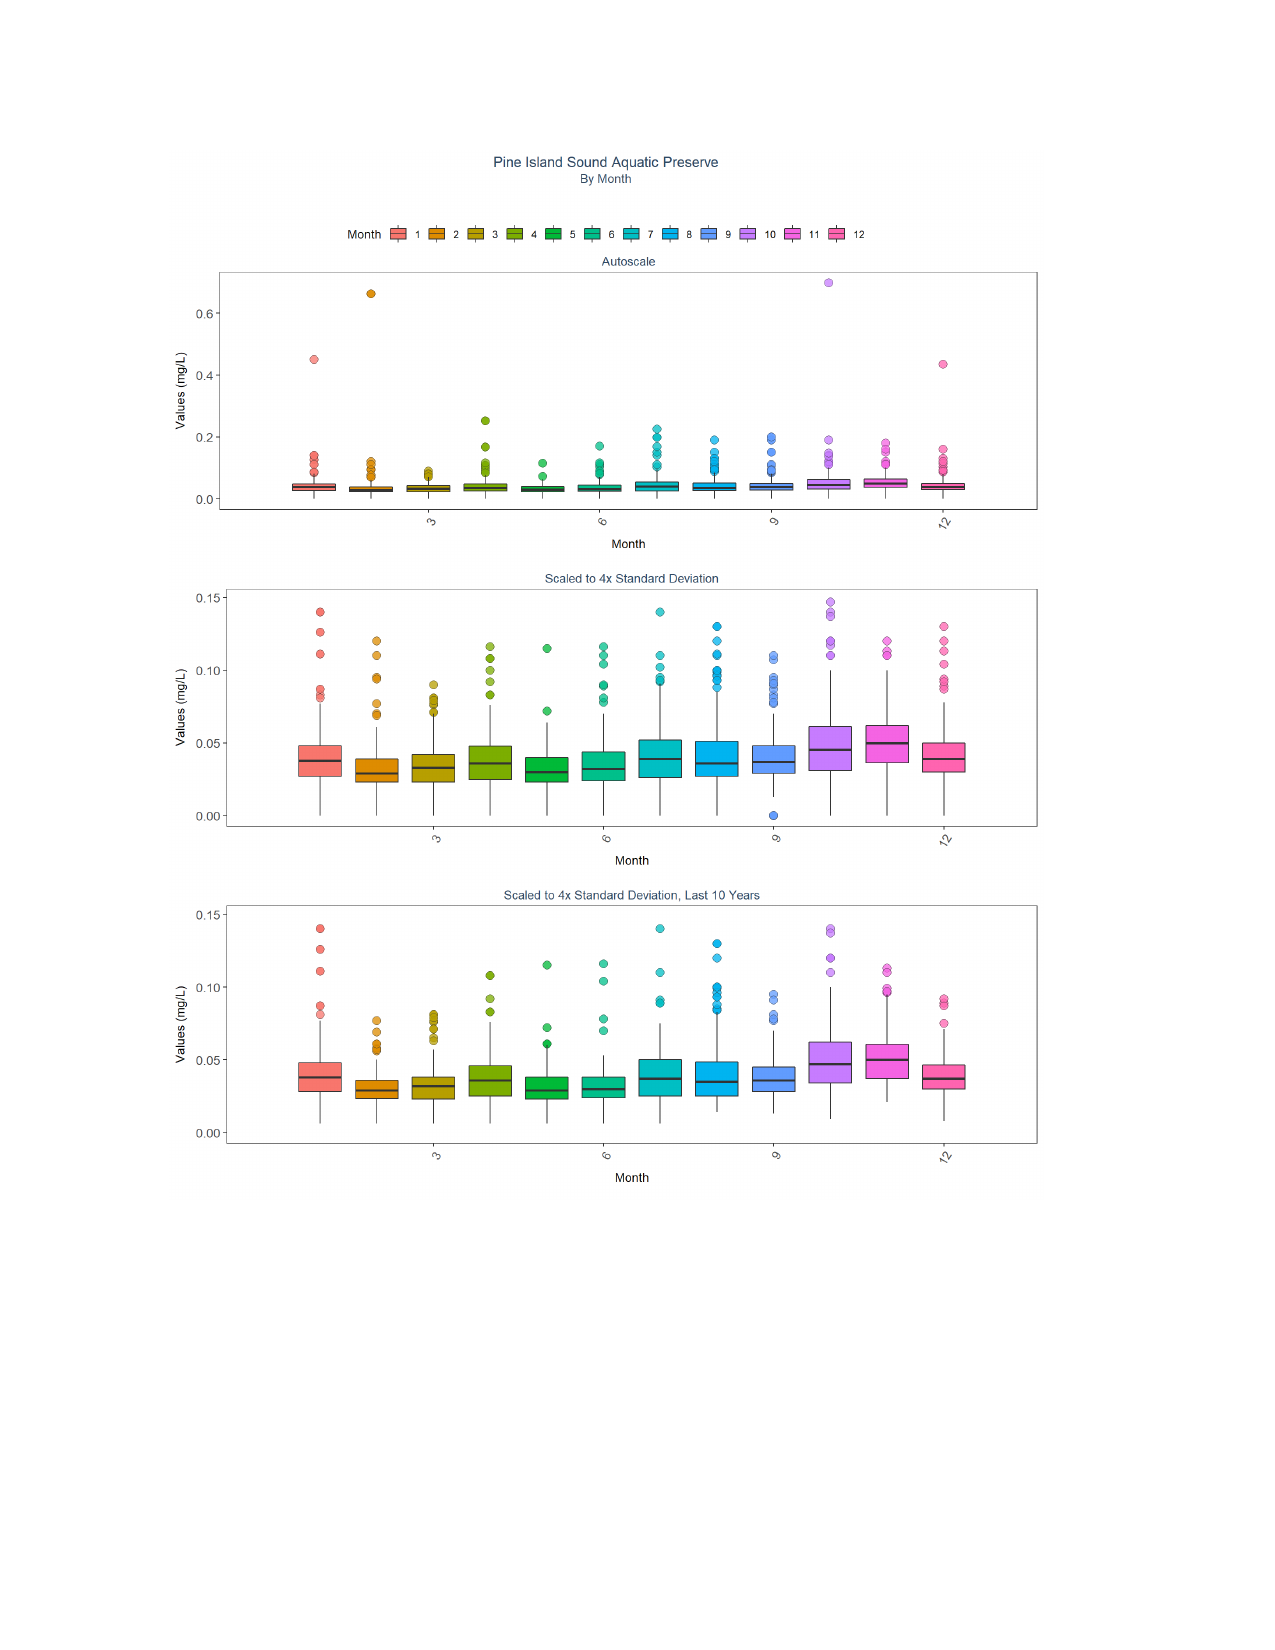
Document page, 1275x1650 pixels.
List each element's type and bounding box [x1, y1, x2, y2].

picture [168, 150, 1044, 1200]
